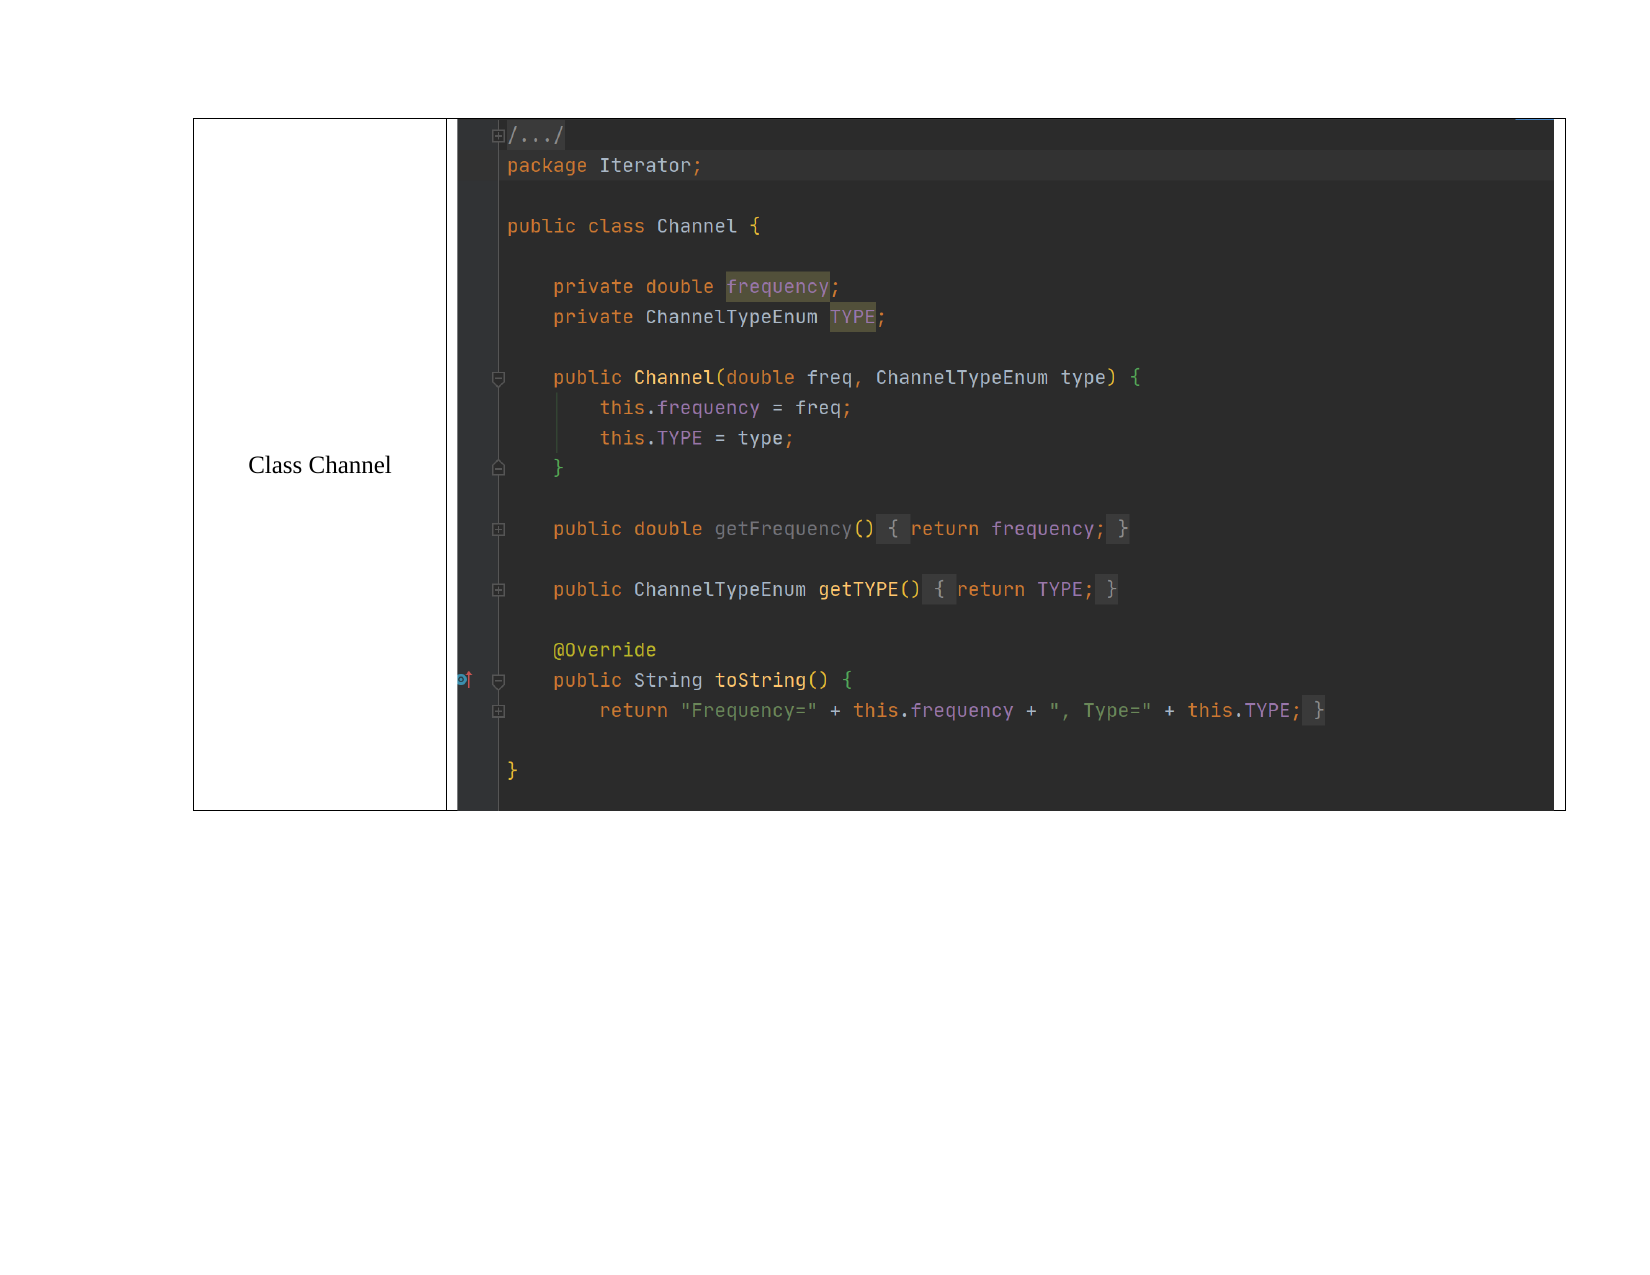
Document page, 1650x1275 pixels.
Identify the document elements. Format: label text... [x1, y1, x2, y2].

table_cell [447, 119, 457, 810]
picture [457, 119, 1554, 811]
table_cell [1554, 119, 1565, 810]
table_cell Class Channel [194, 119, 446, 810]
